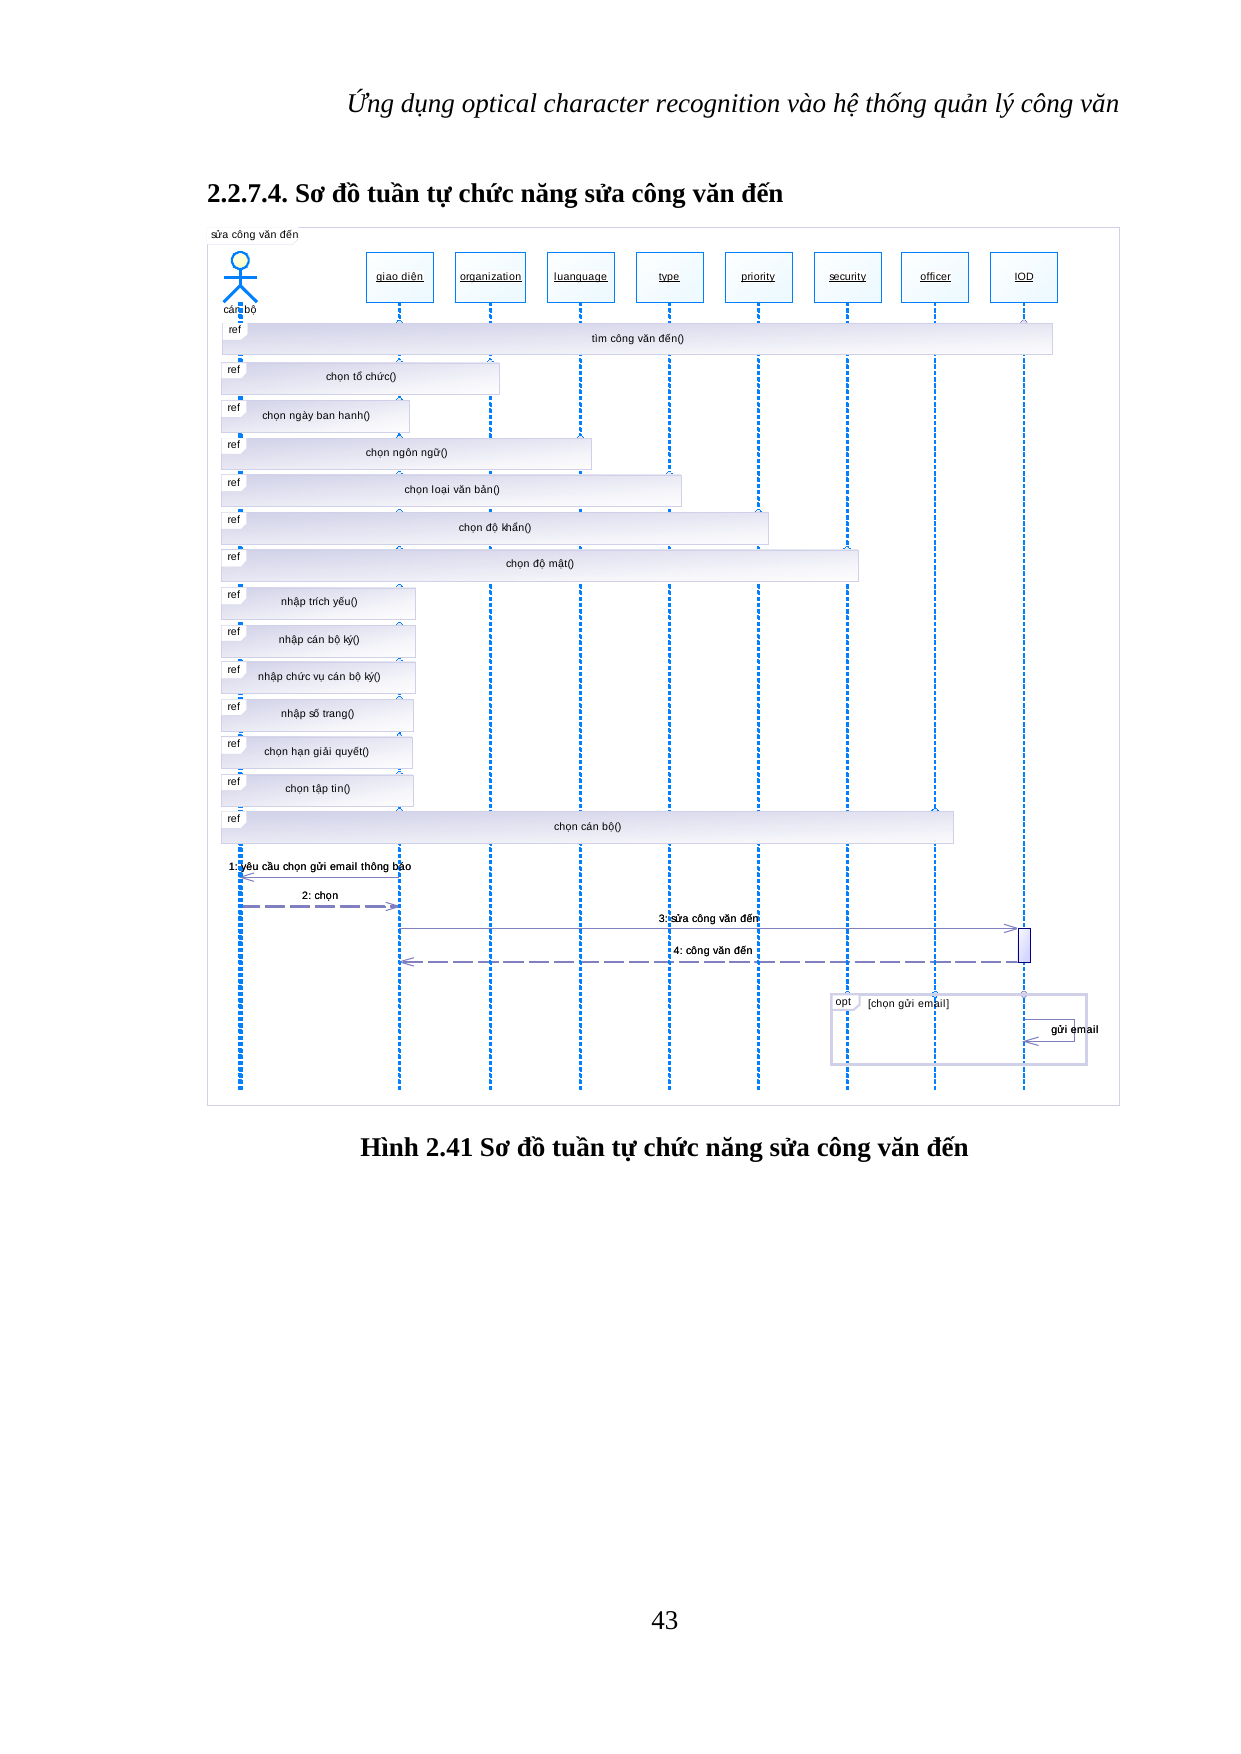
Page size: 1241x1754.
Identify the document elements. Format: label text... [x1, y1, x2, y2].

subtitle Sơ đồ tuần tự chức năng sửa công văn đến [207, 177, 1122, 208]
